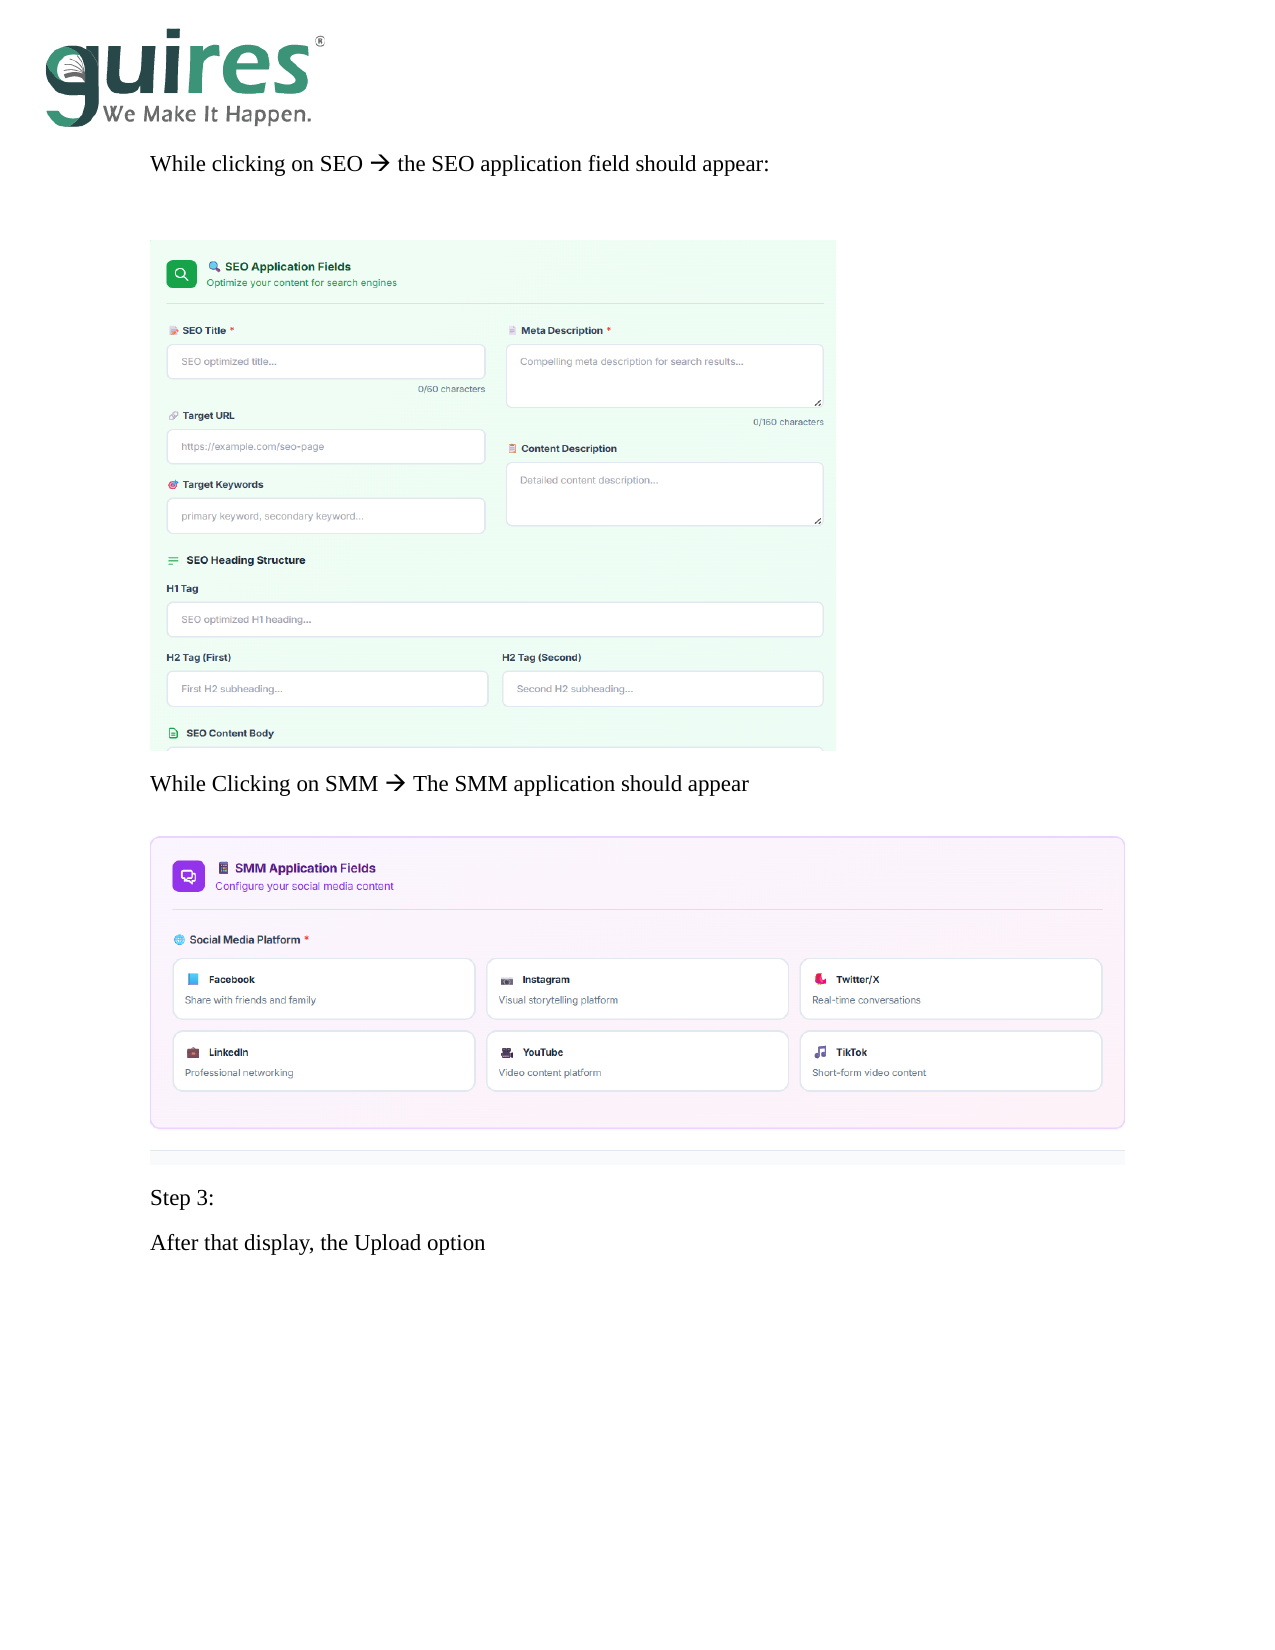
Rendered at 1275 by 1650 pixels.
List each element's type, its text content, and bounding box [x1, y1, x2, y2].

picture [150, 827, 1125, 1165]
picture [150, 240, 837, 751]
text While clicking on SEO the SEO application field should appear: [150, 150, 1125, 176]
text While Clicking on SMM The SMM application should appear [150, 770, 1125, 827]
text Step 3: [150, 1184, 1125, 1211]
picture [45, 28, 325, 127]
text After that display, the Upload option [150, 1229, 1125, 1256]
